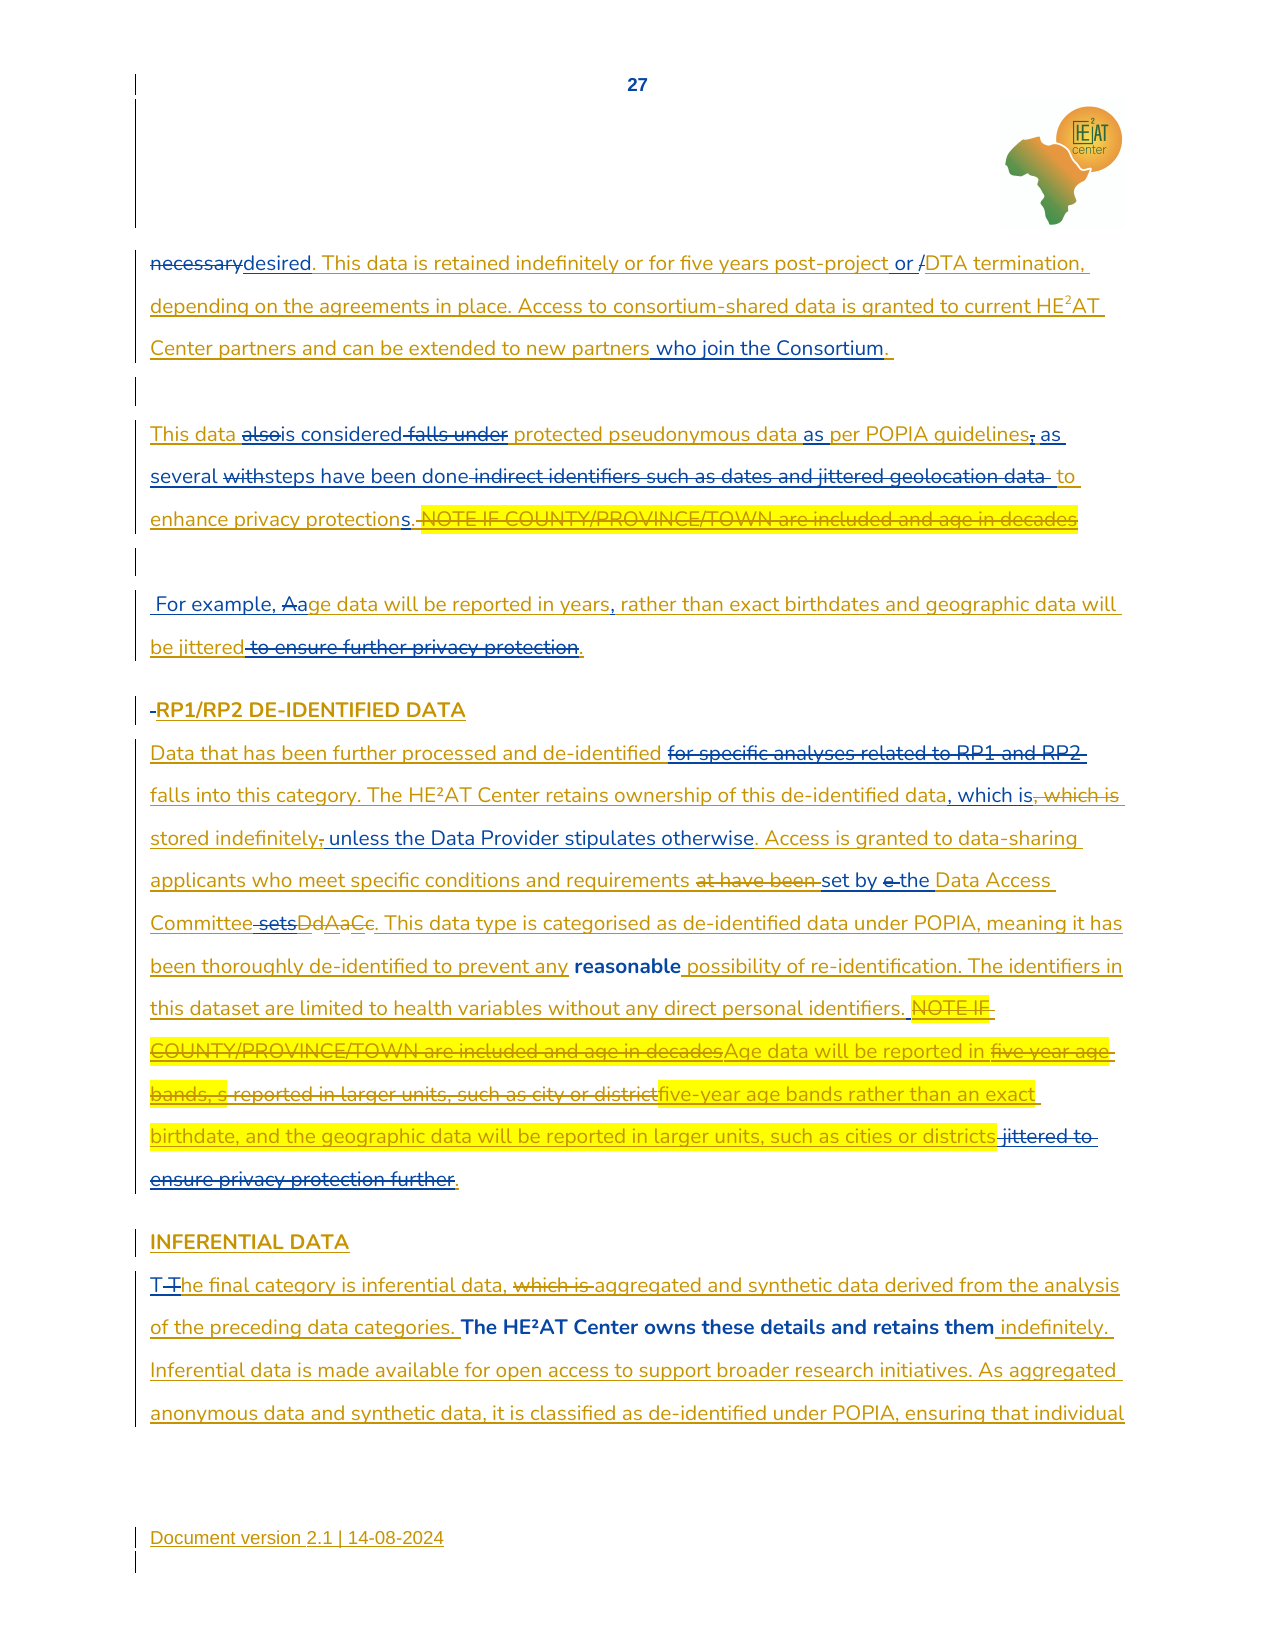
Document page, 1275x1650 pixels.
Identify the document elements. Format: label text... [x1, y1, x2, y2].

text Once the source data undergoes harmonisation, it becomes consortium-shared [150, 249, 1125, 363]
picture [1000, 98, 1125, 228]
text The HE²AT Center owns these details and retains them [150, 1271, 1125, 1422]
text reasonable [150, 806, 1125, 1193]
text reasonable [150, 739, 1125, 805]
